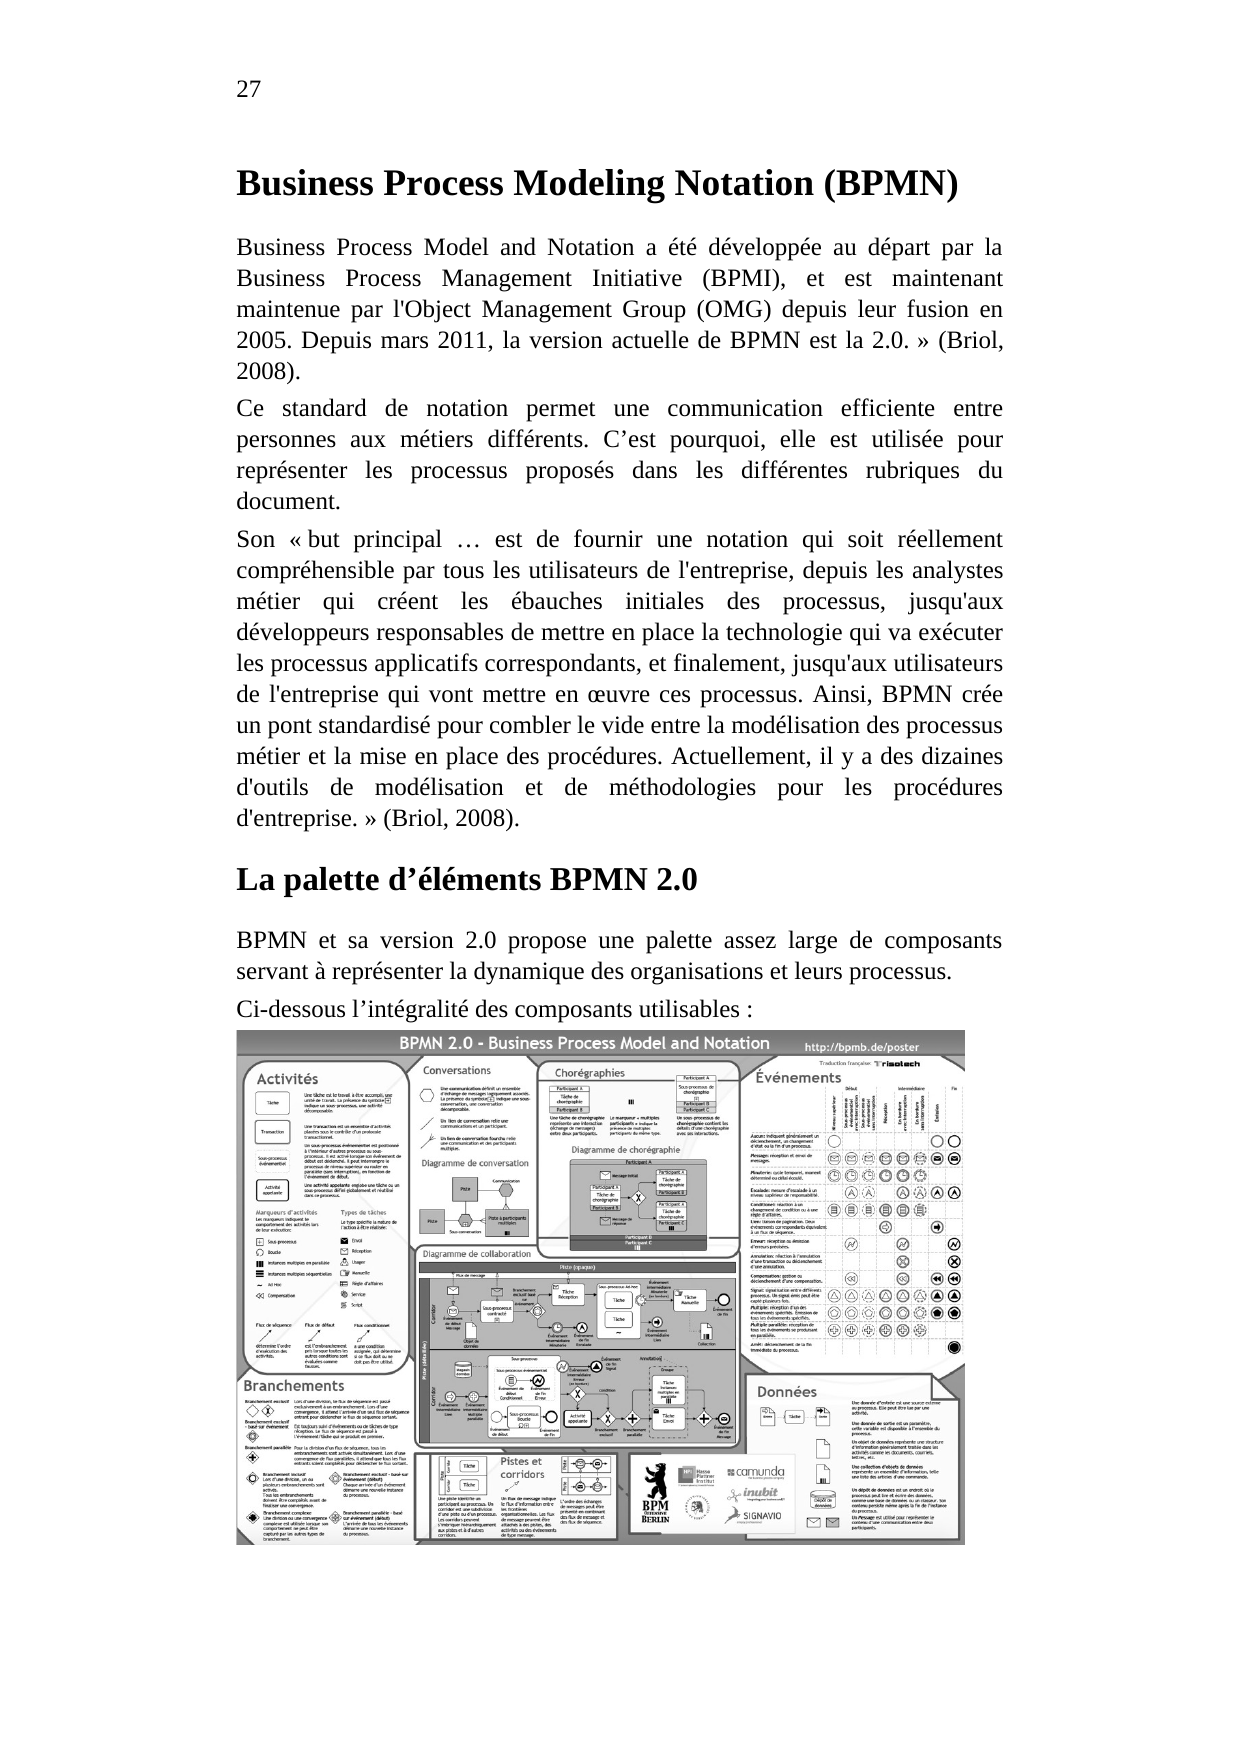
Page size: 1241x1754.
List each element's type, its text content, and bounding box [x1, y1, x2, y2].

text Business Process Model and Notation a été développée au départ par la Business Process Management Initiative (BPMI), et est maintenant maintenue par l'Object Management Group (OMG) depuis leur fusion en 2005. Depuis mars 2011, la version actuelle de BPMN est la 2.0. » (Briol, 2008). [236, 232, 1004, 385]
text La palette d’éléments BPMN 2.0 [236, 859, 1004, 897]
text BPMN et sa version 2.0 propose une palette assez large de composants servant à représenter la dynamique des organisations et leurs processus. [236, 925, 1004, 985]
text Ci-dessous l’intégralité des composants utilisables : [236, 994, 1004, 1022]
text Son « but principal … est de fournir une notation qui soit réellement compréhensible par tous les utilisateurs de l'entreprise, depuis les analystes métier qui créent les ébauches initiales des processus, jusqu'aux développeurs responsables de mettre en place la technologie qui va exécuter les processus applicatifs correspondants, et finalement, jusqu'aux utilisateurs de l'entreprise qui vont mettre en œuvre ces processus. Ainsi, BPMN crée un pont standardisé pour combler le vide entre la modélisation des processus métier et la mise en place des procédures. Actuellement, il y a des dizaines d'outils de modélisation et de méthodologies pour les procédures d'entreprise. » (Briol, 2008). [236, 524, 1004, 832]
text Business Process Modeling Notation (BPMN) [236, 160, 1004, 203]
text Ce standard de notation permet une communication efficiente entre personnes aux métiers différents. C’est pourquoi, elle est utilisée pour représenter les processus proposés dans les différentes rubriques du document. [236, 393, 1004, 515]
picture [236, 1030, 965, 1545]
